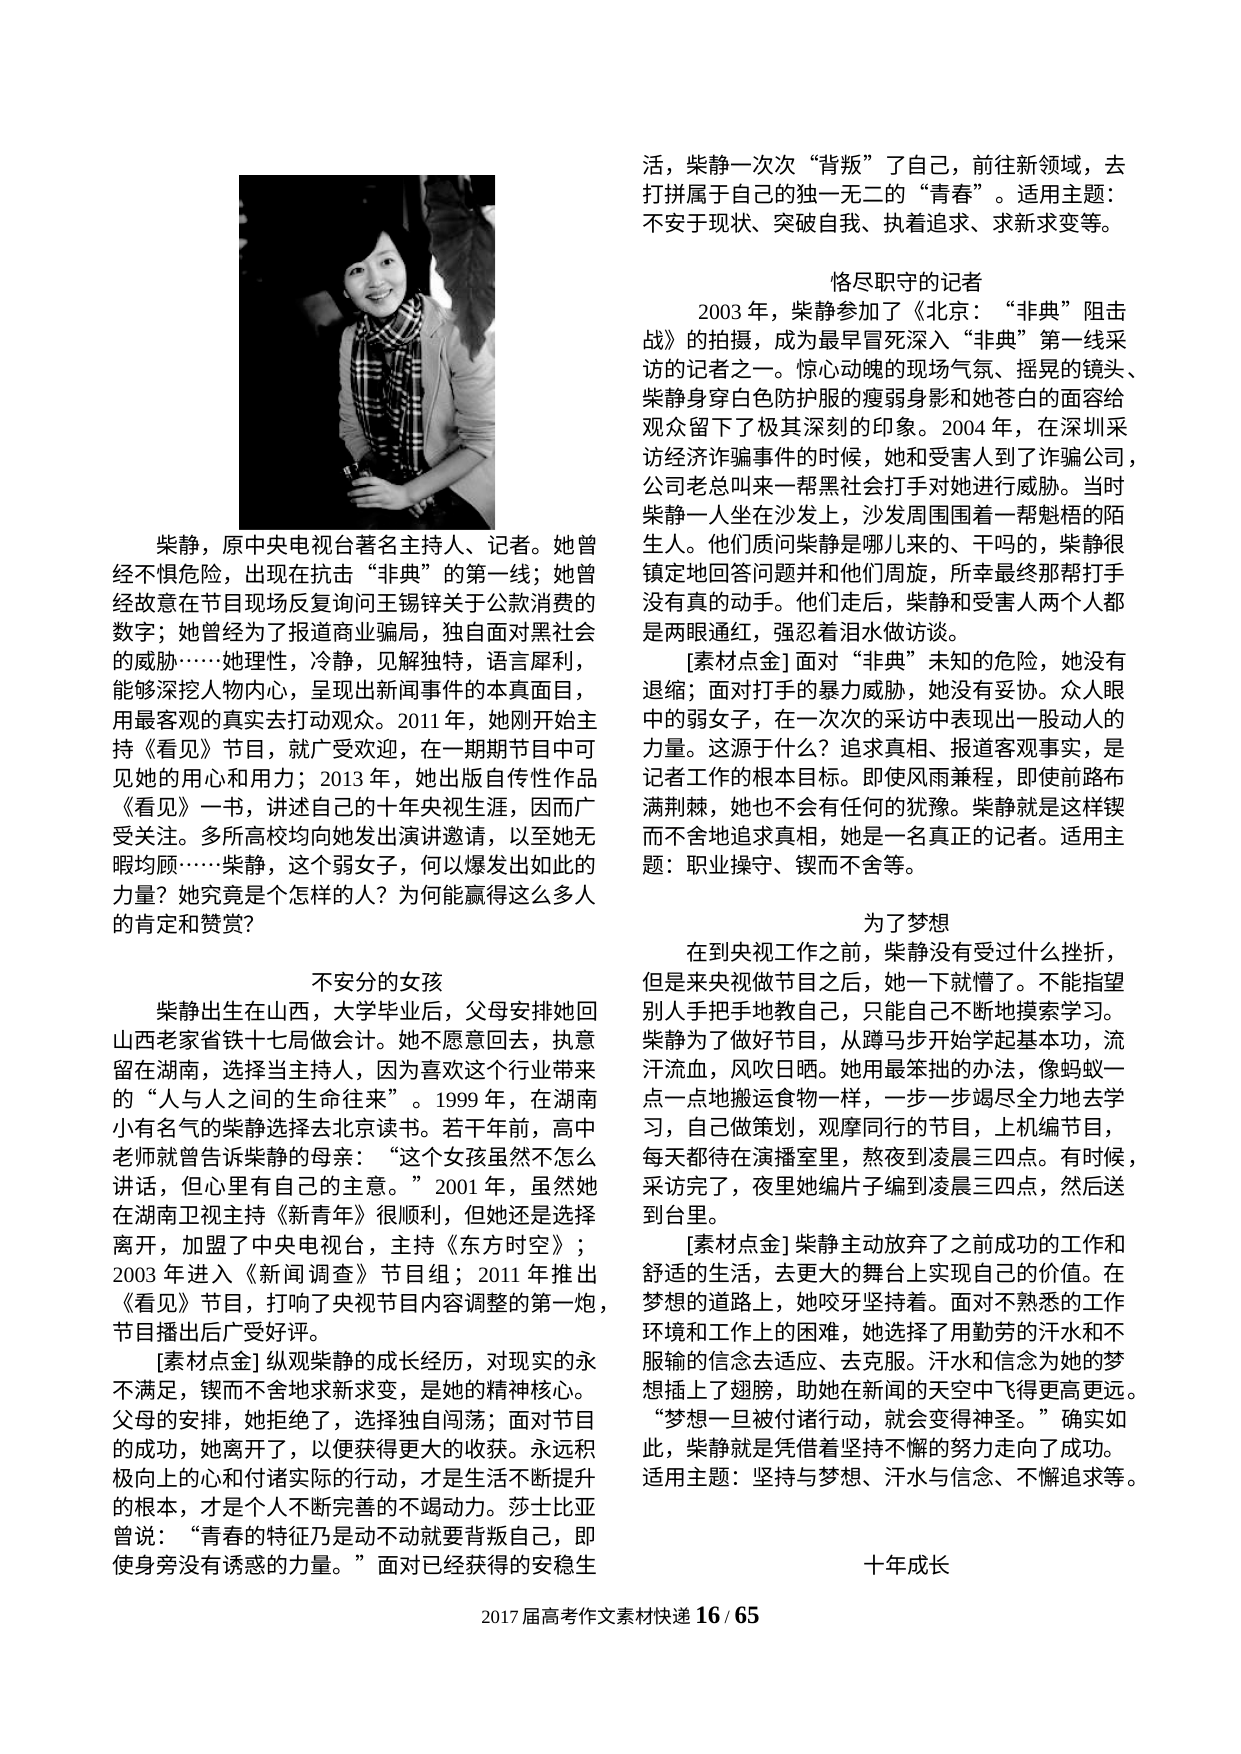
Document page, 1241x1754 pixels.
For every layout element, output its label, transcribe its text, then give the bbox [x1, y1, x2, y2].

text [素材点金] 纵观柴静的成长经历，对现实的永不满足，锲而不舍地求新求变，是她的精神核心。父母的安排，她拒绝了，选择独自闯荡；面对节目的成功，她离开了，以便获得更大的收获。永远积极向上的心和付诸实际的行动，才是生活不断提升的根本，才是个人不断完善的不竭动力。莎士比亚曾说：“青春的特征乃是动不动就要背叛自己，即使身旁没有诱惑的力量。”面对已经获得的安稳生活，柴静一次次“背叛”了自己，前往新领域，去打拼属于自己的独一无二的“青春”。适用主题：不安于现状、突破自我、执着追求、求新求变等。 [642, 150, 1128, 237]
text 柴静出生在山西，大学毕业后，父母安排她回山西老家省铁十七局做会计。她不愿意回去，执意留在湖南，选择当主持人，因为喜欢这个行业带来的“人与人之间的生命往来”。1999年，在湖南小有名气的柴静选择去北京读书。若干年前，高中老师就曾告诉柴静的母亲：“这个女孩虽然不怎么讲话，但心里有自己的主意。”2001年，虽然她在湖南卫视主持《新青年》很顺利，但她还是选择离开，加盟了中央电视台，主持《东方时空》；2003年进入《新闻调查》节目组；2011年推出《看见》节目，打响了央视节目内容调整的第一炮，节目播出后广受好评。 [112, 996, 598, 1346]
text [素材点金] 面对“非典”未知的危险，她没有退缩；面对打手的暴力威胁，她没有妥协。众人眼中的弱女子，在一次次的采访中表现出一股动人的力量。这源于什么？追求真相、报道客观事实，是记者工作的根本目标。即使风雨兼程，即使前路布满荆棘，她也不会有任何的犹豫。柴静就是这样锲而不舍地追求真相，她是一名真正的记者。适用主题：职业操守、锲而不舍等。 [642, 646, 1128, 879]
text 柴静，原中央电视台著名主持人、记者。她曾经不惧危险，出现在抗击“非典”的第一线；她曾经故意在节目现场反复询问王锡锌关于公款消费的数字；她曾经为了报道商业骗局，独自面对黑社会的威胁……她理性，冷静，见解独特，语言犀利，能够深挖人物内心，呈现出新闻事件的本真面目，用最客观的真实去打动观众。2011年，她刚开始主持《看见》节目，就广受欢迎，在一期期节目中可见她的用心和用力；2013年，她出版自传性作品《看见》一书，讲述自己的十年央视生涯，因而广受关注。多所高校均向她发出演讲邀请，以至她无暇均顾……柴静，这个弱女子，何以爆发出如此的力量？她究竟是个怎样的人？为何能赢得这么多人的肯定和赞赏？ [112, 150, 598, 938]
text 十年成长 [642, 1550, 1128, 1579]
text 恪尽职守的记者 [642, 267, 1128, 296]
text [素材点金] 柴静主动放弃了之前成功的工作和舒适的生活，去更大的舞台上实现自己的价值。在梦想的道路上，她咬牙坚持着。面对不熟悉的工作环境和工作上的困难，她选择了用勤劳的汗水和不服输的信念去适应、去克服。汗水和信念为她的梦想插上了翅膀，助她在新闻的天空中飞得更高更远。“梦想一旦被付诸行动，就会变得神圣。”确实如此，柴静就是凭借着坚持不懈的努力走向了成功。适用主题：坚持与梦想、汗水与信念、不懈追求等。 [642, 1229, 1128, 1521]
text 为了梦想 [642, 908, 1128, 937]
text [素材点金] 纵观柴静的成长经历，对现实的永不满足，锲而不舍地求新求变，是她的精神核心。父母的安排，她拒绝了，选择独自闯荡；面对节目的成功，她离开了，以便获得更大的收获。永远积极向上的心和付诸实际的行动，才是生活不断提升的根本，才是个人不断完善的不竭动力。莎士比亚曾说：“青春的特征乃是动不动就要背叛自己，即使身旁没有诱惑的力量。”面对已经获得的安稳生活，柴静一次次“背叛”了自己，前往新领域，去打拼属于自己的独一无二的“青春”。适用主题：不安于现状、突破自我、执着追求、求新求变等。 [112, 1346, 598, 1580]
text 在到央视工作之前，柴静没有受过什么挫折，但是来央视做节目之后，她一下就懵了。不能指望别人手把手地教自己，只能自己不断地摸索学习。柴静为了做好节目，从蹲马步开始学起基本功，流汗流血，风吹日晒。她用最笨拙的办法，像蚂蚁一点一点地搬运食物一样，一步一步竭尽全力地去学习，自己做策划，观摩同行的节目，上机编节目，每天都待在演播室里，熬夜到凌晨三四点。有时候，采访完了，夜里她编片子编到凌晨三四点，然后送到台里。 [642, 937, 1128, 1229]
picture [239, 175, 496, 530]
text 2003年，柴静参加了《北京：“非典”阻击战》的拍摄，成为最早冒死深入“非典”第一线采访的记者之一。惊心动魄的现场气氛、摇晃的镜头、柴静身穿白色防护服的瘦弱身影和她苍白的面容给观众留下了极其深刻的印象。2004年，在深圳采访经济诈骗事件的时候，她和受害人到了诈骗公司，公司老总叫来一帮黑社会打手对她进行威胁。当时柴静一人坐在沙发上，沙发周围围着一帮魁梧的陌生人。他们质问柴静是哪儿来的、干吗的，柴静很镇定地回答问题并和他们周旋，所幸最终那帮打手没有真的动手。他们走后，柴静和受害人两个人都是两眼通红，强忍着泪水做访谈。 [642, 296, 1128, 646]
text 不安分的女孩 [112, 967, 598, 996]
